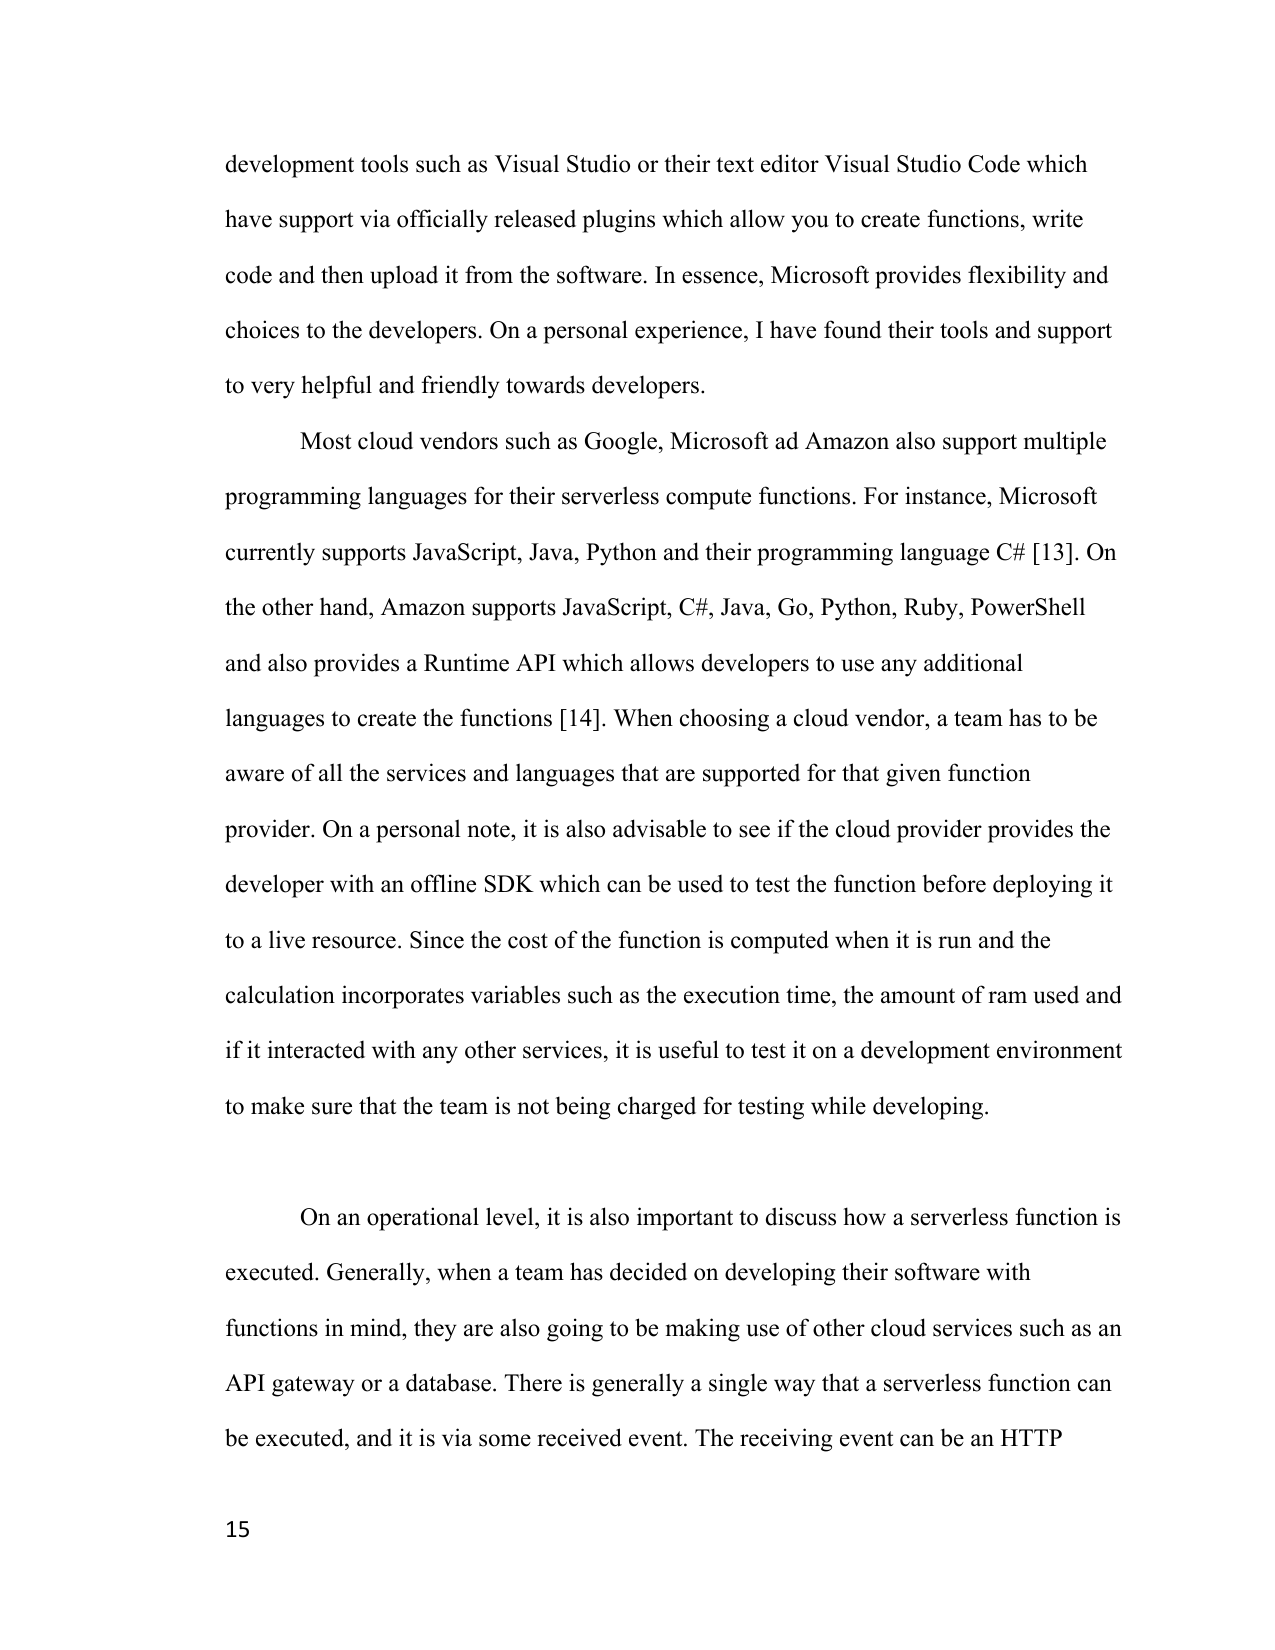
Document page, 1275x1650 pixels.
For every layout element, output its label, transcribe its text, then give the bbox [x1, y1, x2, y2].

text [225, 150, 1125, 399]
text Most cloud vendors such as Google, Microsoft ad Amazon also support multiple programming languages for their serverless compute functions. For instance, Microsoft currently supports JavaScript, Java, Python and their programming language C# [13]. On the other hand, Amazon supports JavaScript, C#, Java, Go, Python, Ruby, PowerShell and also provides a Runtime API which allows developers to use any additional languages to create the functions [14]. When choosing a cloud vendor, a team has to be aware of all the services and languages that are supported for that given function provider. On a personal note, it is also advisable to see if the cloud provider provides the developer with an offline SDK which can be used to test the function before deploying it to a live resource. Since the cost of the function is computed when it is run and the calculation incorporates variables such as the execution time, the amount of ram used and if it interacted with any other services, it is useful to test it on a development environment to make sure that the team is not being charged for testing while developing. [225, 427, 1125, 1120]
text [225, 1203, 1125, 1452]
